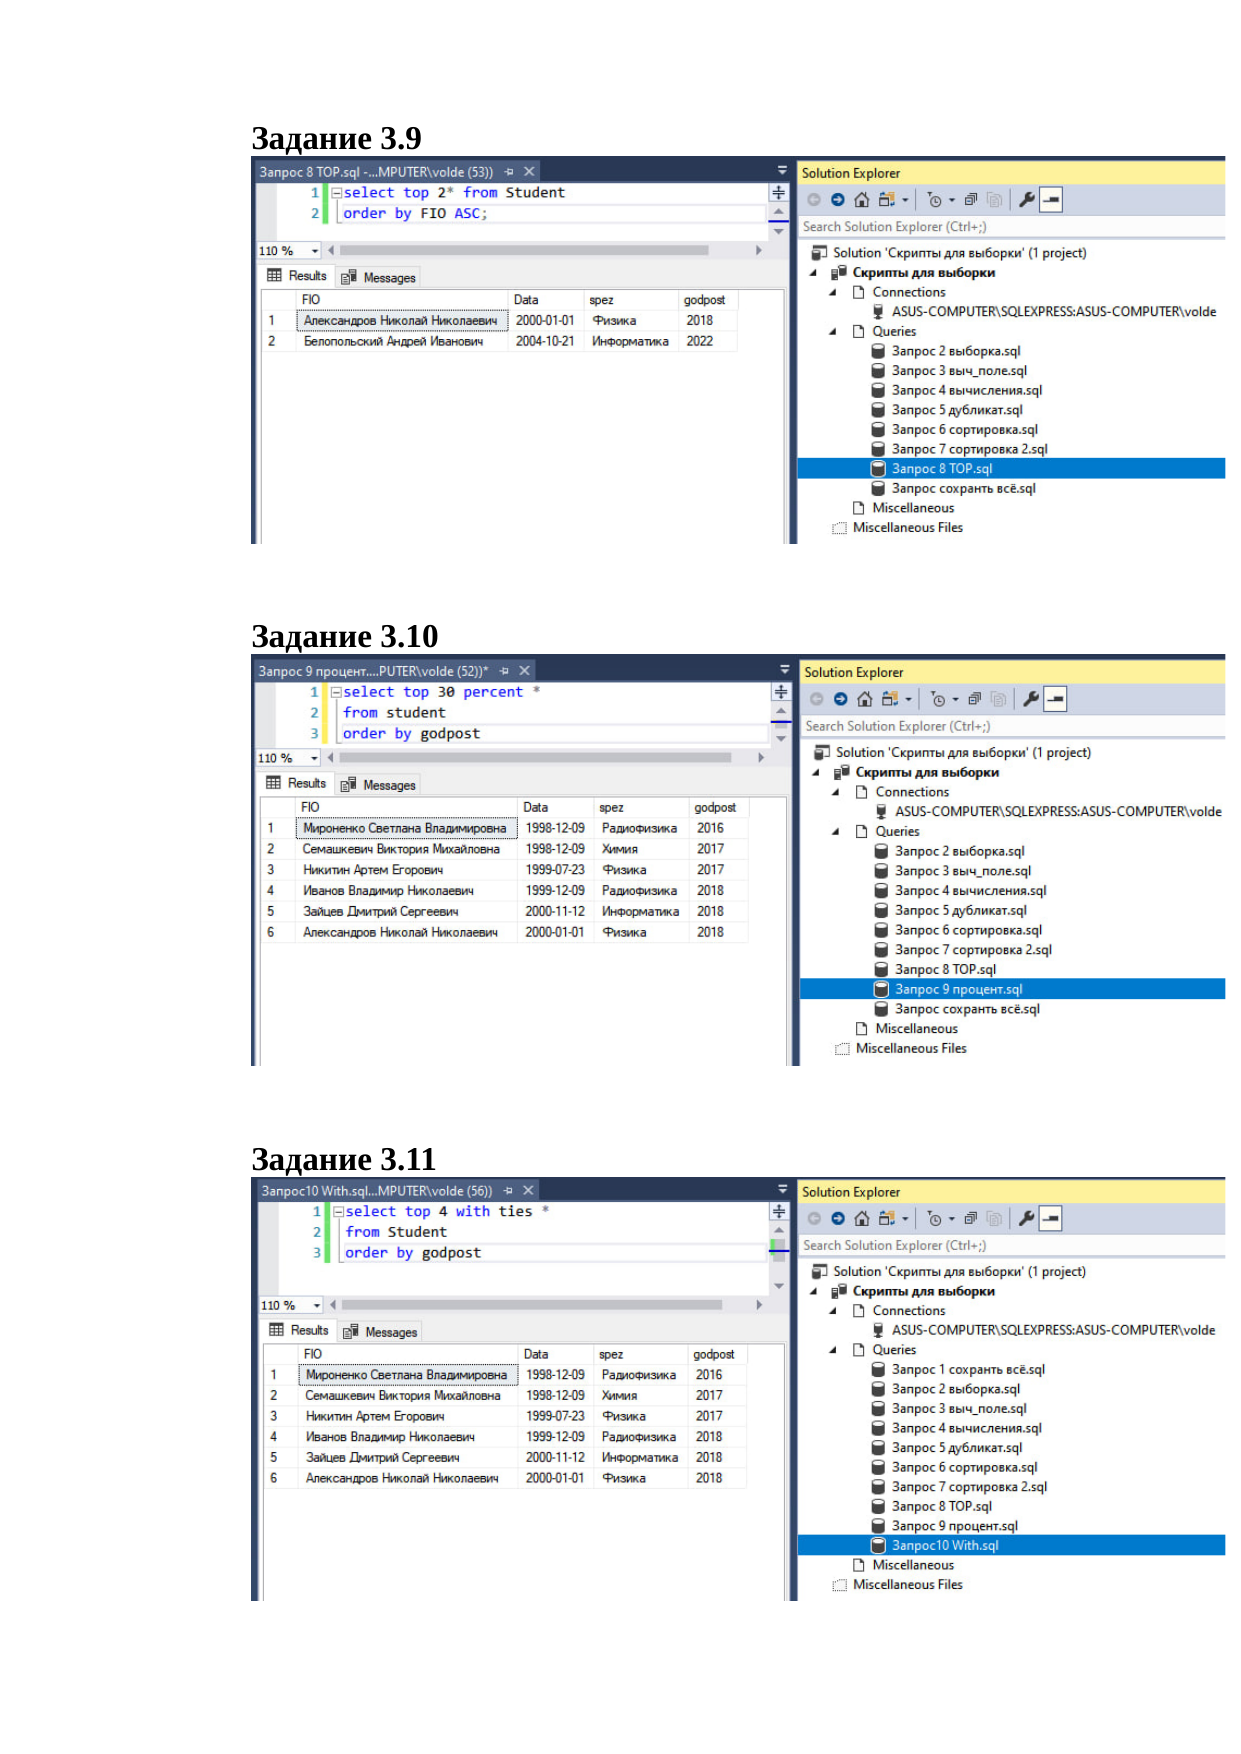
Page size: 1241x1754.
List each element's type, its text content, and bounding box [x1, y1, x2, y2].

subtitle Задание 3.11 [177, 1139, 1152, 1177]
subtitle Задание 3.10 [177, 616, 1152, 654]
picture [251, 156, 1226, 544]
picture [251, 654, 1226, 1066]
picture [251, 1177, 1226, 1601]
subtitle Задание 3.9 [177, 118, 1152, 156]
